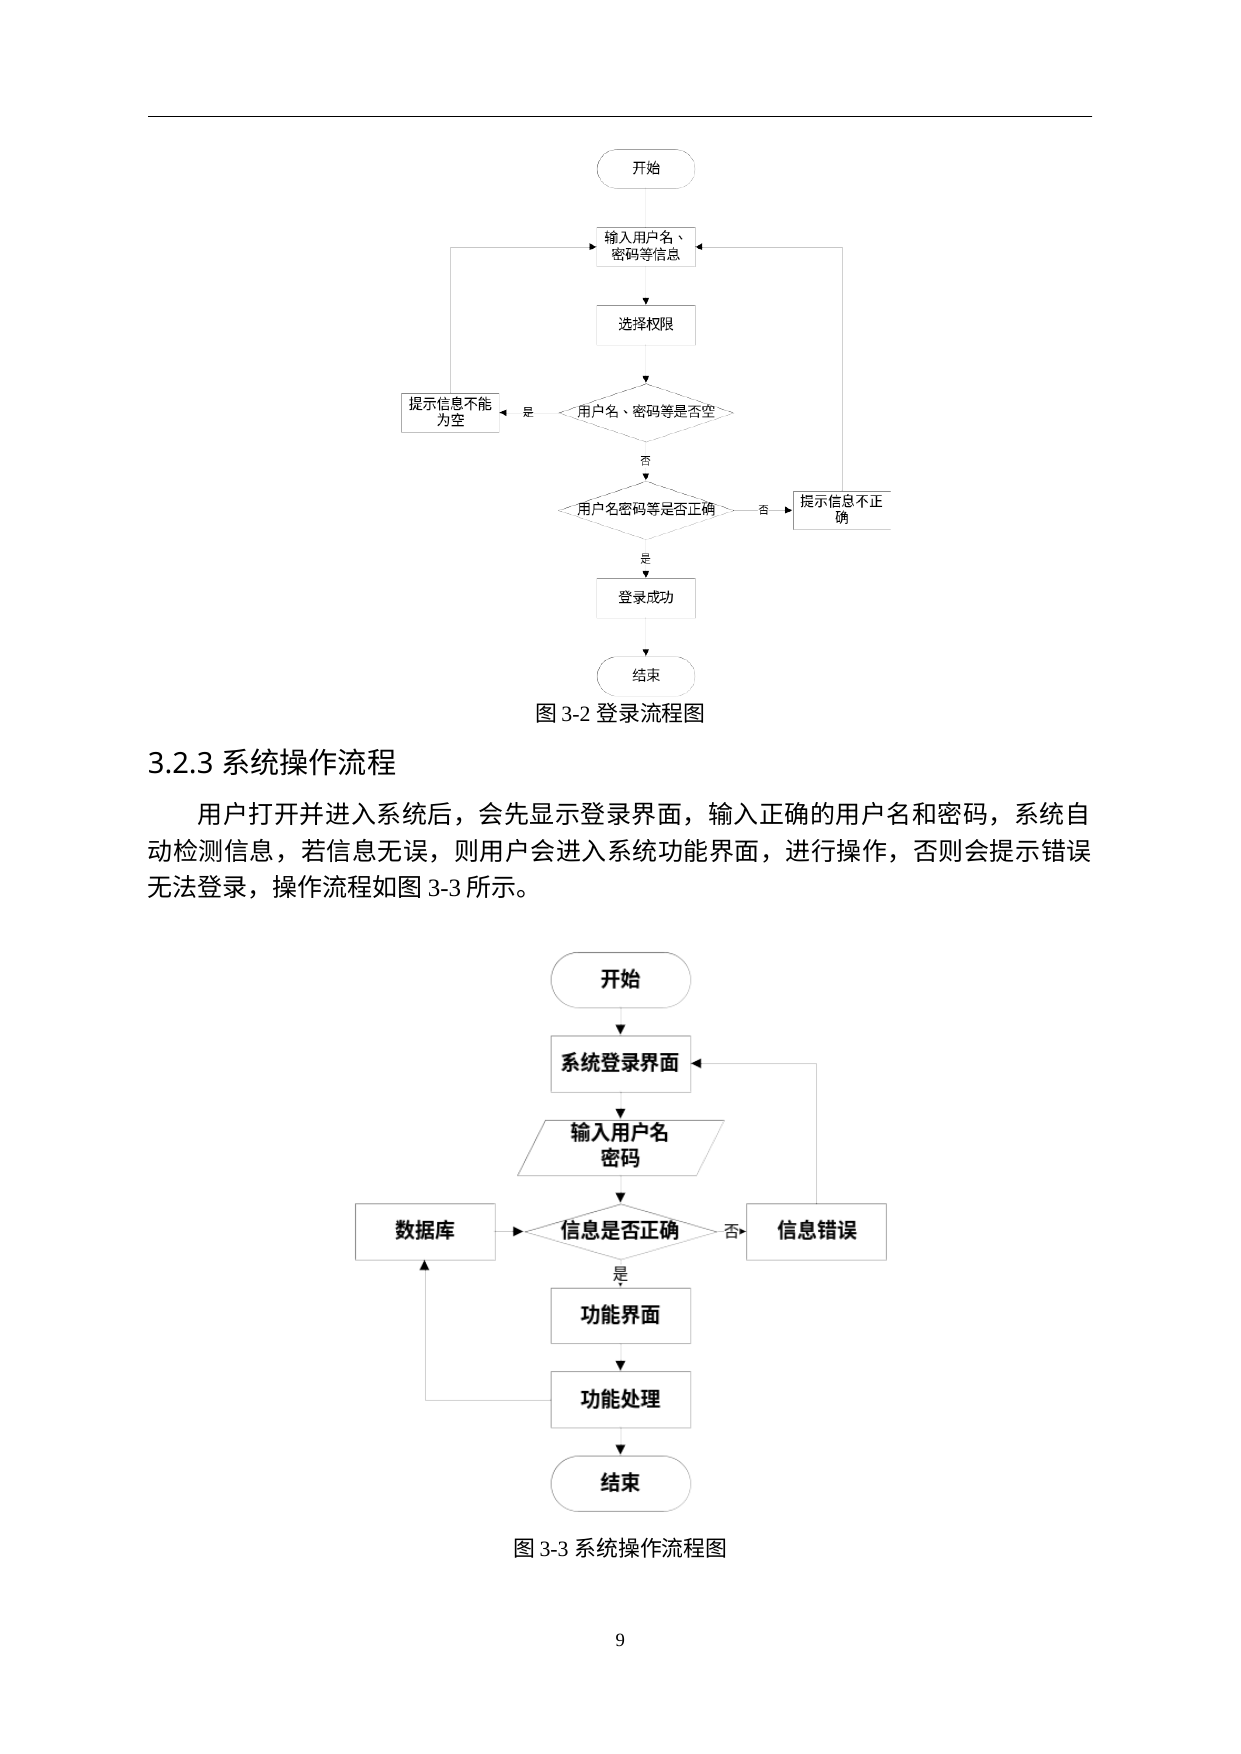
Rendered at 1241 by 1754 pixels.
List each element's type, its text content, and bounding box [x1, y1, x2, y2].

text 图3-2 登录流程图 [148, 696, 1092, 728]
text 用户打开并进入系统后，会先显示登录界面，输入正确的用户名和密码，系统自动检测信息，若信息无误，则用户会进入系统功能界面，进行操作，否则会提示错误无法登录，操作流程如图3-3所示。 [148, 795, 1092, 903]
text 图3-3 系统操作流程图 [148, 1531, 1092, 1562]
subtitle 3.2.3 系统操作流程 [148, 741, 1092, 782]
